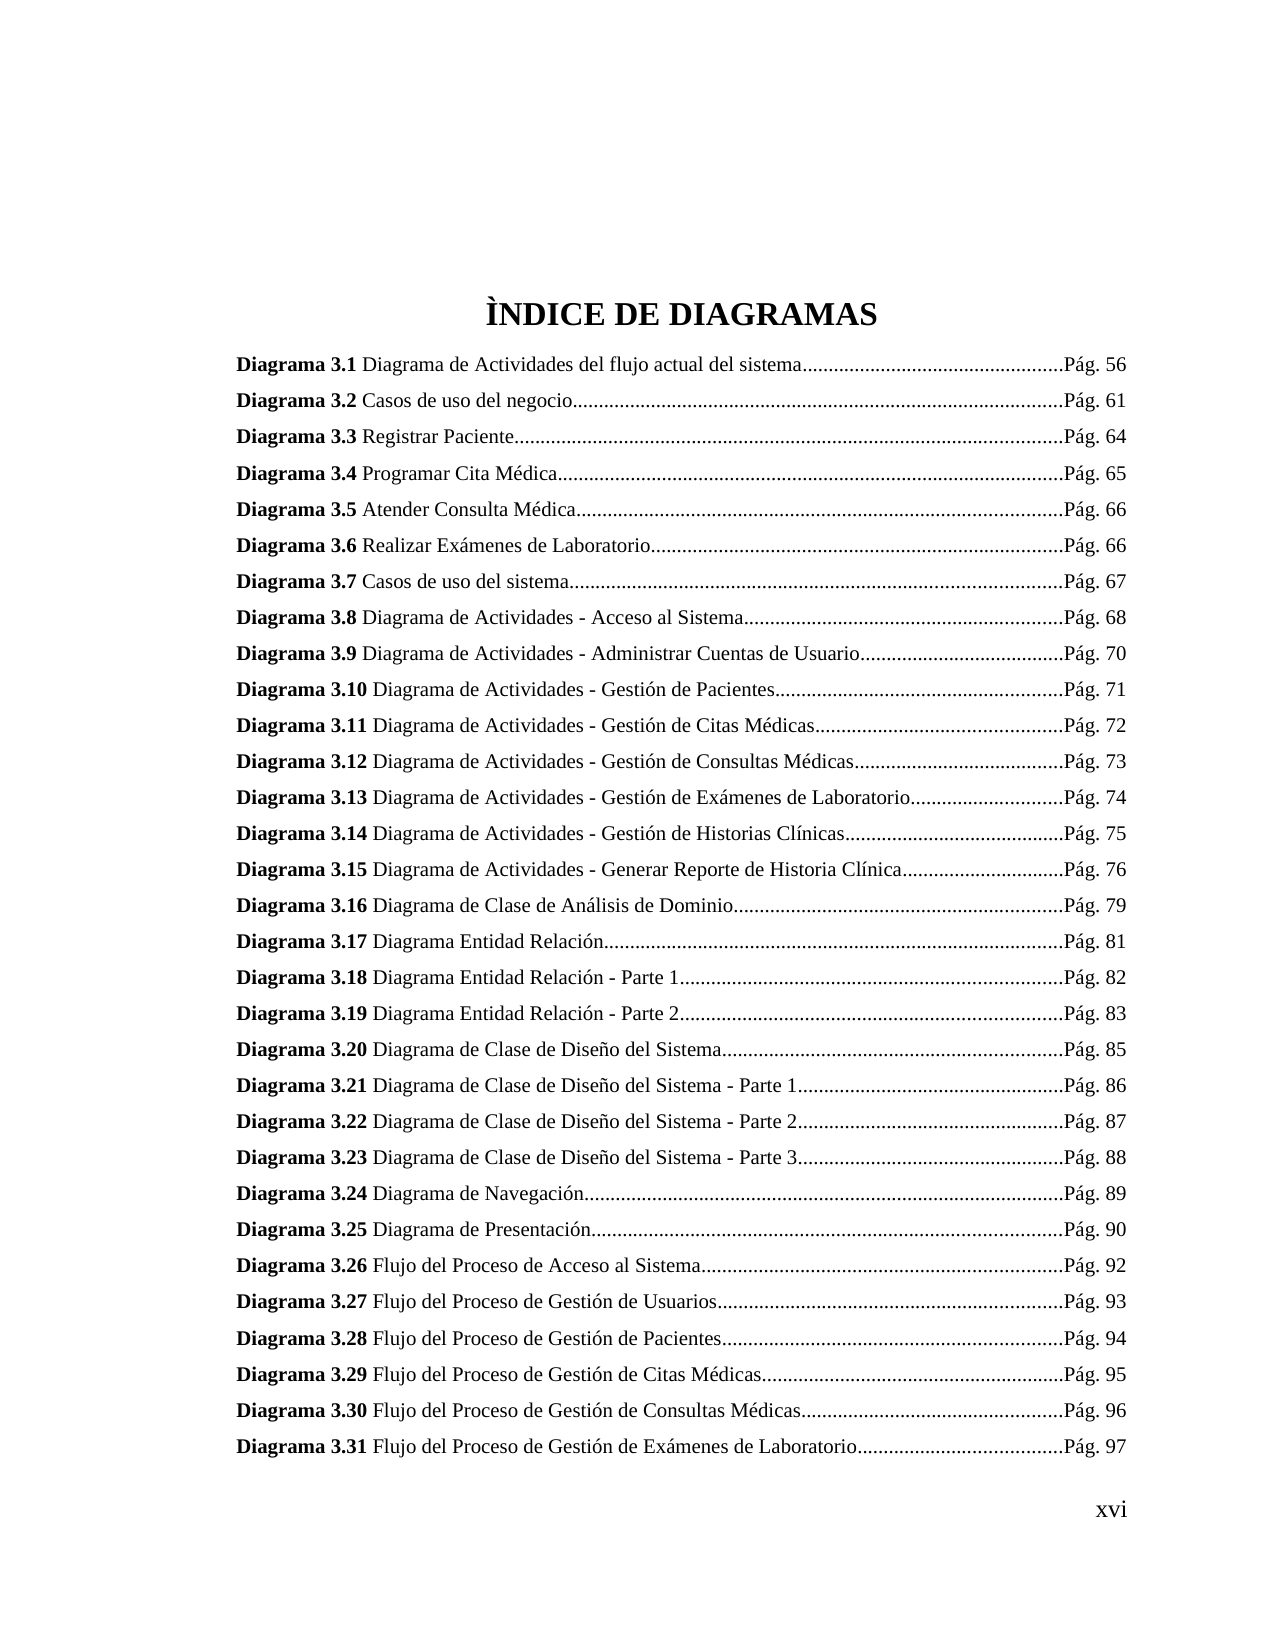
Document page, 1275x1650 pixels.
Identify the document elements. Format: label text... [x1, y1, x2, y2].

text Diagrama 3.25 Diagrama de Presentación Pág. 90 [236, 1217, 1127, 1241]
text Diagrama 3.29 Flujo del Proceso de Gestión de Citas Médicas Pág. 95 [236, 1361, 1127, 1386]
text Diagrama 3.10 Diagrama de Actividades - Gestión de Pacientes Pág. 71 [236, 677, 1127, 701]
text Diagrama 3.4 Programar Cita Médica Pág. 65 [236, 460, 1127, 484]
text Diagrama 3.3 Registrar Paciente Pág. 64 [236, 424, 1127, 448]
text Diagrama 3.26 Flujo del Proceso de Acceso al Sistema Pág. 92 [236, 1253, 1127, 1277]
text Diagrama 3.1 Diagrama de Actividades del flujo actual del sistema Pág. 56 [236, 352, 1127, 376]
text Diagrama 3.14 Diagrama de Actividades - Gestión de Historias Clínicas Pág. 75 [236, 821, 1127, 845]
text Diagrama 3.30 Flujo del Proceso de Gestión de Consultas Médicas Pág. 96 [236, 1397, 1127, 1422]
text Diagrama 3.2 Casos de uso del negocio Pág. 61 [236, 388, 1127, 412]
text ÌNDICE DE DIAGRAMAS [236, 294, 1127, 333]
text Diagrama 3.11 Diagrama de Actividades - Gestión de Citas Médicas Pág. 72 [236, 713, 1127, 737]
text Diagrama 3.5 Atender Consulta Médica Pág. 66 [236, 496, 1127, 521]
text Diagrama 3.9 Diagrama de Actividades - Administrar Cuentas de Usuario Pág. 70 [236, 641, 1127, 665]
text Diagrama 3.23 Diagrama de Clase de Diseño del Sistema - Parte 3 Pág. 88 [236, 1145, 1127, 1169]
text Diagrama 3.15 Diagrama de Actividades - Generar Reporte de Historia Clínica Pág. 76 [236, 857, 1127, 881]
text Diagrama 3.21 Diagrama de Clase de Diseño del Sistema - Parte 1 Pág. 86 [236, 1073, 1127, 1097]
text Diagrama 3.31 Flujo del Proceso de Gestión de Exámenes de Laboratorio Pág. 97 [236, 1433, 1127, 1458]
text Diagrama 3.28 Flujo del Proceso de Gestión de Pacientes Pág. 94 [236, 1325, 1127, 1349]
text Diagrama 3.17 Diagrama Entidad Relación Pág. 81 [236, 929, 1127, 953]
text Diagrama 3.20 Diagrama de Clase de Diseño del Sistema Pág. 85 [236, 1037, 1127, 1061]
text Diagrama 3.18 Diagrama Entidad Relación - Parte 1 Pág. 82 [236, 965, 1127, 989]
text Diagrama 3.24 Diagrama de Navegación Pág. 89 [236, 1181, 1127, 1205]
text Diagrama 3.22 Diagrama de Clase de Diseño del Sistema - Parte 2 Pág. 87 [236, 1109, 1127, 1133]
text Diagrama 3.12 Diagrama de Actividades - Gestión de Consultas Médicas Pág. 73 [236, 749, 1127, 773]
text Diagrama 3.6 Realizar Exámenes de Laboratorio Pág. 66 [236, 532, 1127, 557]
text Diagrama 3.13 Diagrama de Actividades - Gestión de Exámenes de Laboratorio Pág. 74 [236, 785, 1127, 809]
text Diagrama 3.19 Diagrama Entidad Relación - Parte 2 Pág. 83 [236, 1001, 1127, 1025]
text Diagrama 3.7 Casos de uso del sistema Pág. 67 [236, 568, 1127, 593]
text Diagrama 3.8 Diagrama de Actividades - Acceso al Sistema Pág. 68 [236, 604, 1127, 629]
text Diagrama 3.16 Diagrama de Clase de Análisis de Dominio Pág. 79 [236, 893, 1127, 917]
text Diagrama 3.27 Flujo del Proceso de Gestión de Usuarios Pág. 93 [236, 1289, 1127, 1313]
